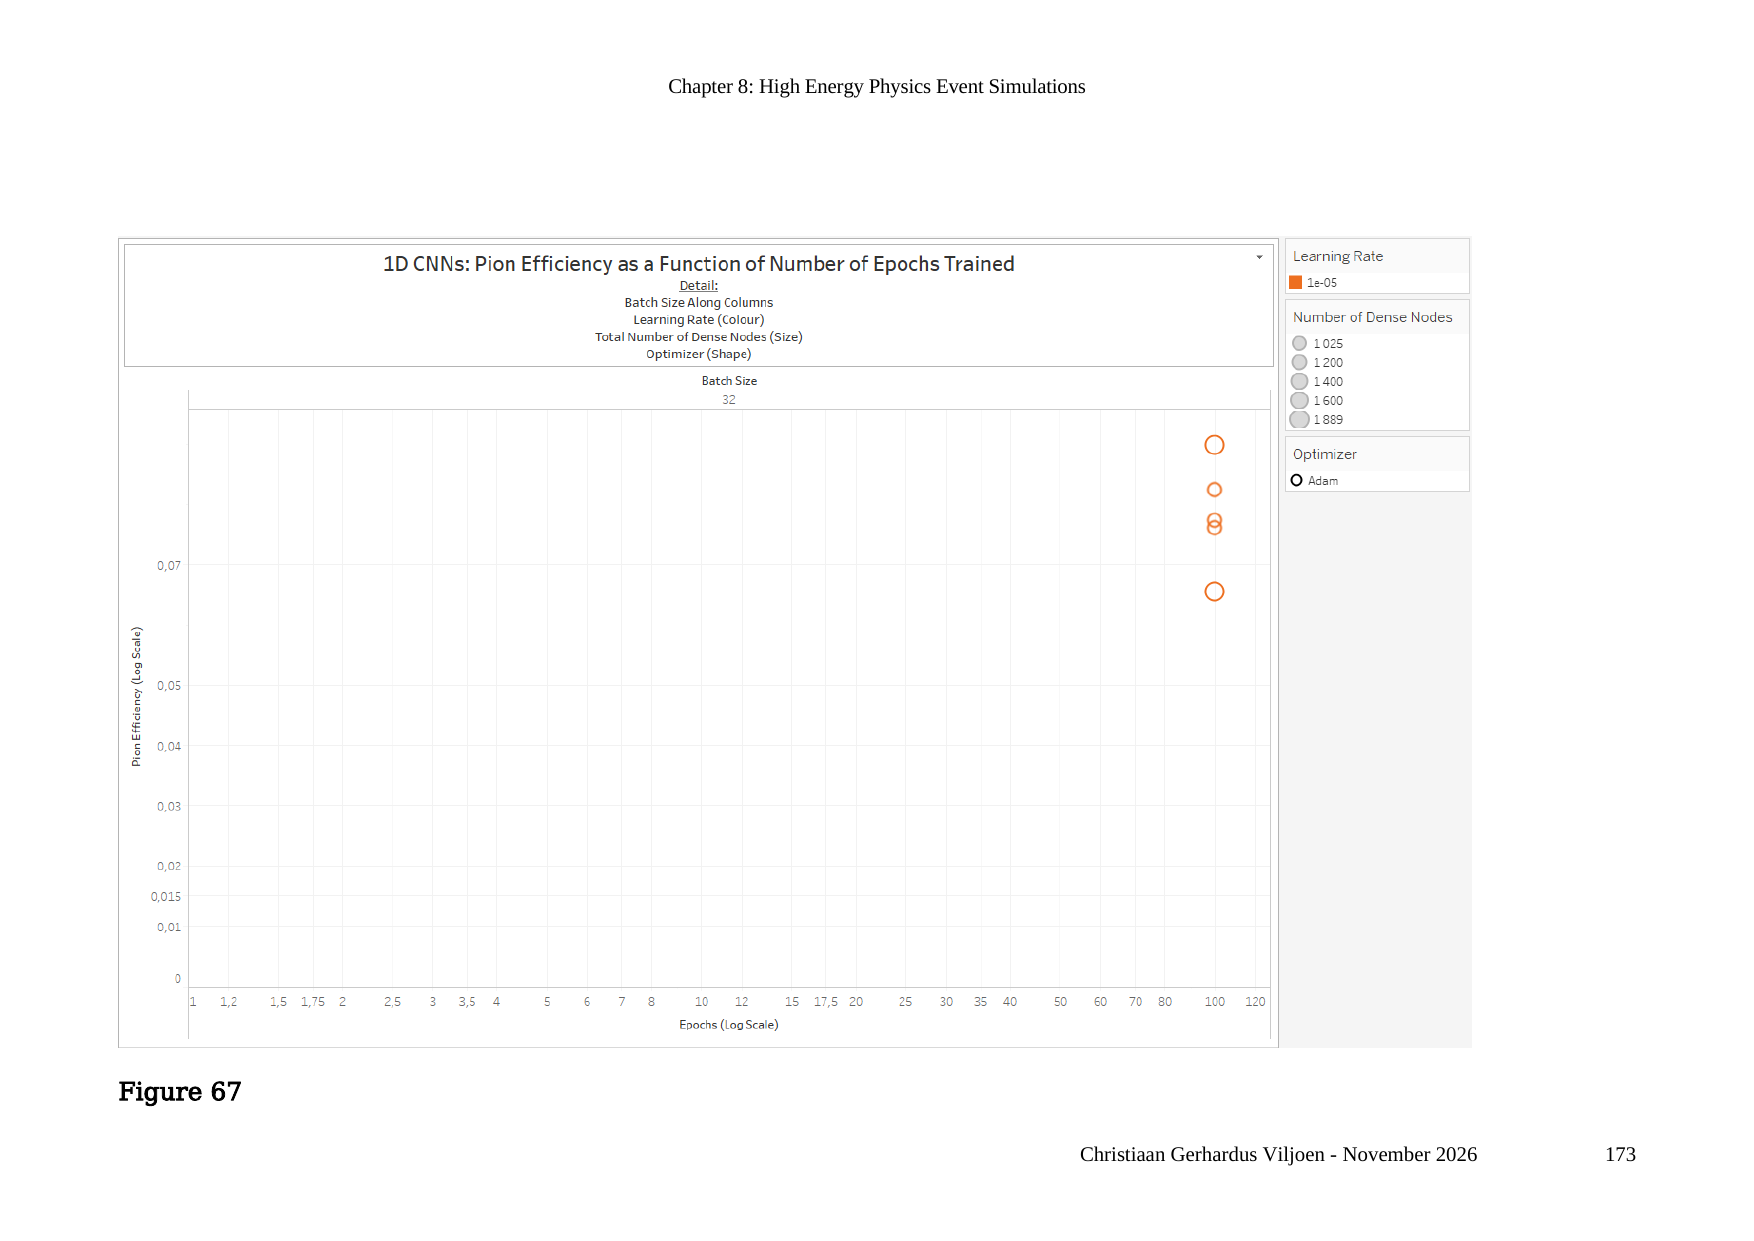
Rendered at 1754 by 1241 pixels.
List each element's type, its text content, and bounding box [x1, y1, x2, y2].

picture [118, 236, 1472, 1048]
text Figure 67 [118, 1075, 1636, 1105]
